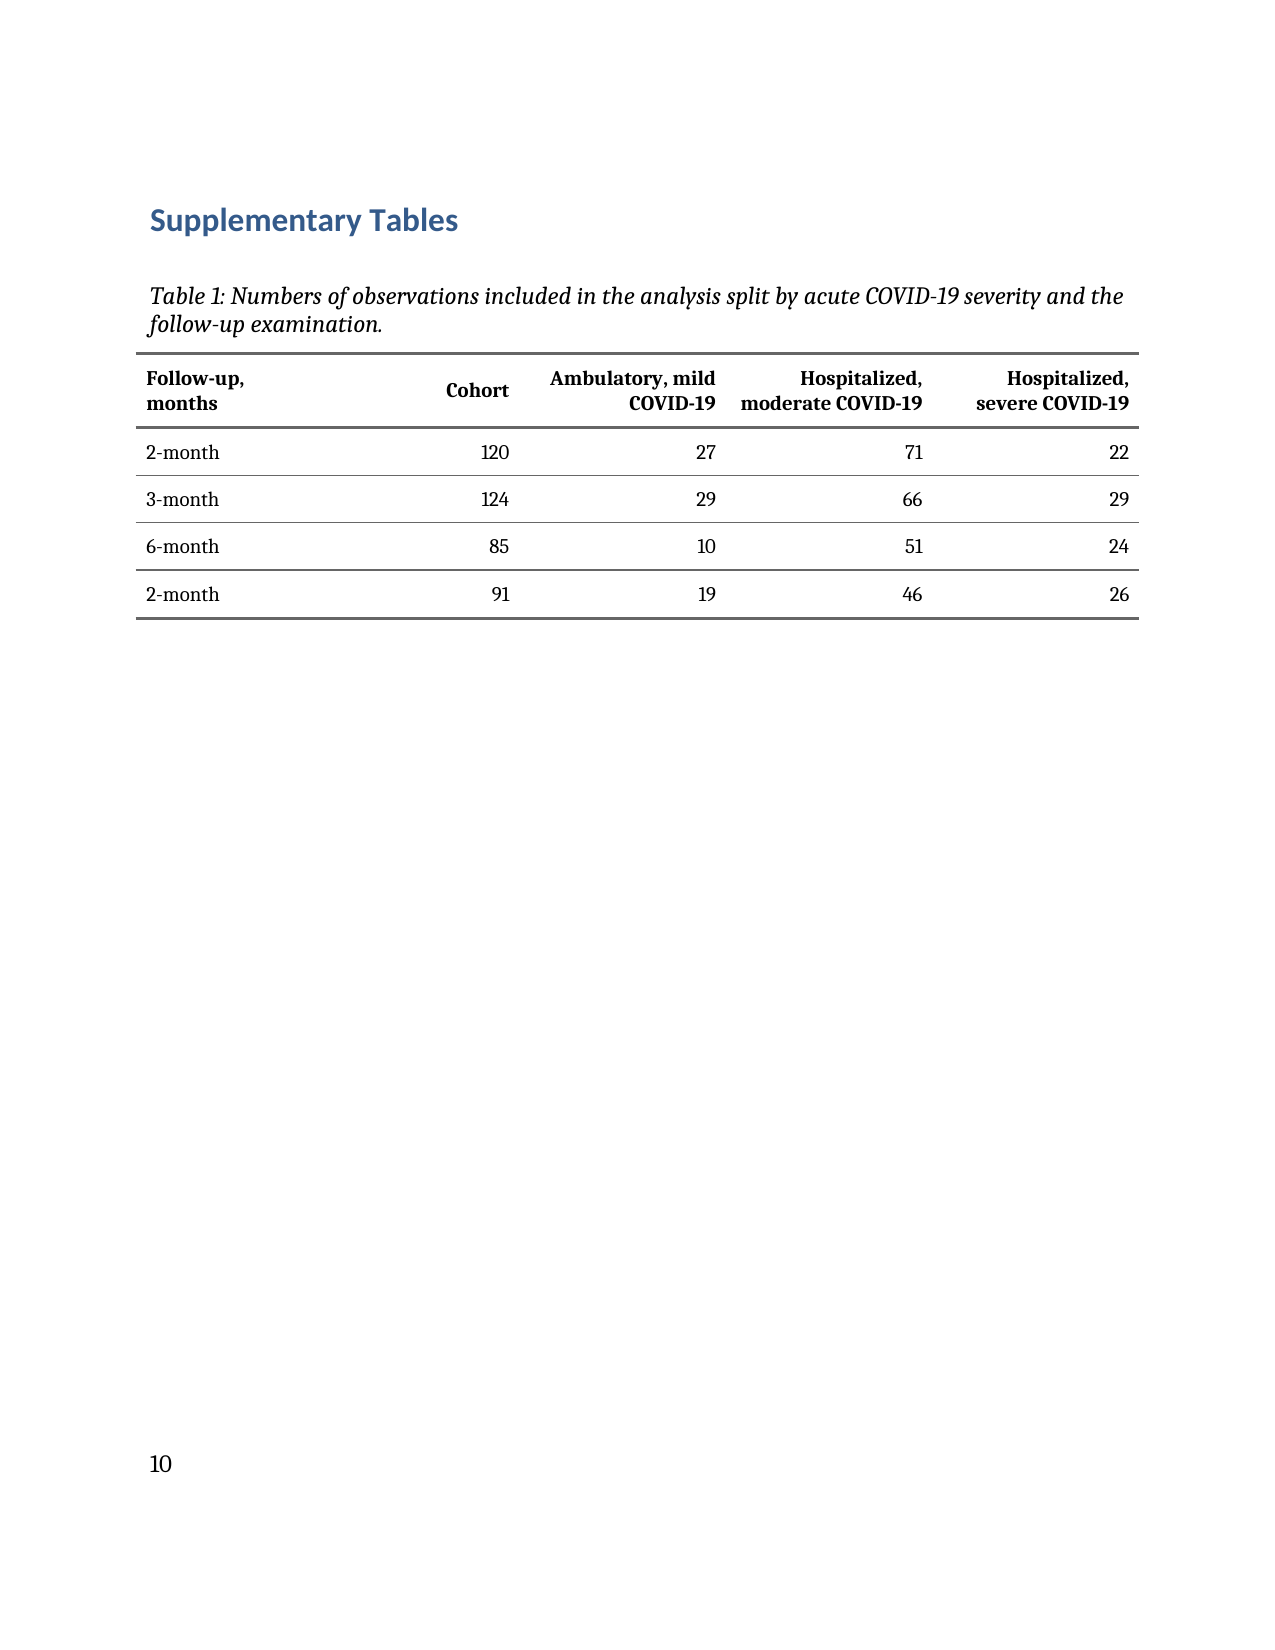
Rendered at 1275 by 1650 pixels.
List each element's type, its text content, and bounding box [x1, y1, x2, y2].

table_header Hospitalized, severe COVID-19 [933, 355, 1139, 426]
table_cell 85 [313, 523, 519, 569]
table_cell 46 [726, 571, 933, 617]
subtitle Supplementary Tables [150, 199, 1125, 240]
table_cell 19 [519, 571, 726, 617]
table_cell 6-month [136, 523, 313, 569]
table_cell 29 [933, 476, 1139, 522]
table_cell 26 [933, 571, 1139, 617]
table_cell 29 [519, 476, 726, 522]
table_cell 91 [313, 571, 519, 617]
table_header Follow-up, months [136, 355, 313, 426]
table_cell 124 [313, 476, 519, 522]
table_cell 22 [933, 429, 1139, 474]
table_cell 2-month [136, 571, 313, 617]
table_cell 120 [313, 429, 519, 474]
table_header Hospitalized, moderate COVID-19 [726, 355, 933, 426]
table_cell 71 [726, 429, 933, 474]
table_cell 51 [726, 523, 933, 569]
table_cell 27 [519, 429, 726, 474]
table_header Ambulatory, mild COVID-19 [519, 355, 726, 426]
table_cell 3-month [136, 476, 313, 522]
table_cell 24 [933, 523, 1139, 569]
text Table 1: Numbers of observations included in the analysis split by acute COVID-19 severity and the follow-up examination. [150, 282, 1125, 339]
table_cell 2-month [136, 429, 313, 474]
table_cell 10 [519, 523, 726, 569]
table_cell 66 [726, 476, 933, 522]
table_header Cohort [313, 355, 519, 426]
